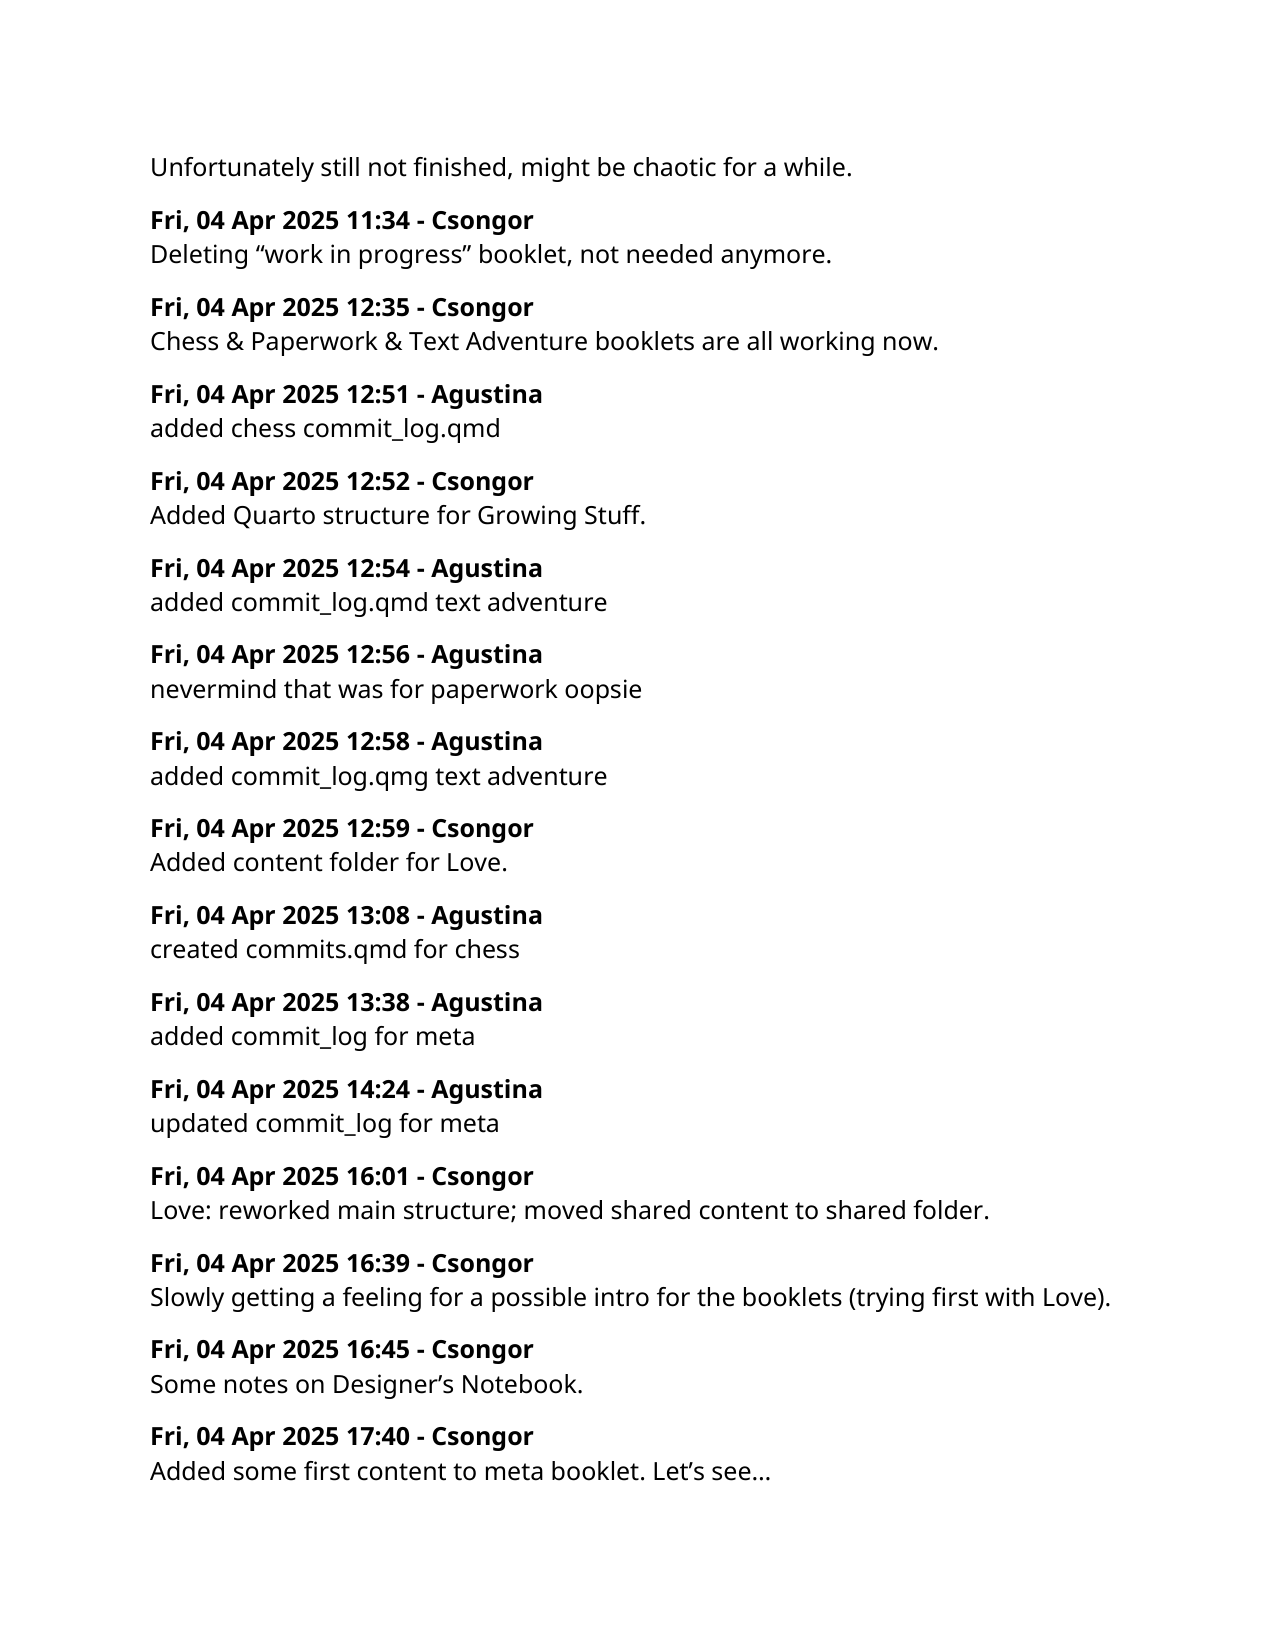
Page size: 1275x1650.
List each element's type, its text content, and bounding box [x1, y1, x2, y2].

text Fri, 04 Apr 2025 17:40 - Csongor Added some first content to meta booklet. Let’s see… [150, 1419, 1125, 1487]
text Fri, 04 Apr 2025 12:59 - Csongor Added content folder for Love. [150, 811, 1125, 879]
text Fri, 04 Apr 2025 13:08 - Agustina created commits.qmd for chess [150, 898, 1125, 966]
text Fri, 04 Apr 2025 12:52 - Csongor Added Quarto structure for Growing Stuff. [150, 463, 1125, 532]
text Fri, 04 Apr 2025 12:58 - Agustina added commit_log.qmg text adventure [150, 724, 1125, 792]
text Fri, 04 Apr 2025 12:56 - Agustina nevermind that was for paperwork oopsie [150, 637, 1125, 705]
text Fri, 04 Apr 2025 16:39 - Csongor Slowly getting a feeling for a possible intro for the booklets (trying first with Love). [150, 1245, 1125, 1313]
text Fri, 04 Apr 2025 12:54 - Agustina added commit_log.qmd text adventure [150, 550, 1125, 618]
text Fri, 04 Apr 2025 11:34 - Csongor Deleting “work in progress” booklet, not needed anymore. [150, 203, 1125, 271]
text Fri, 04 Apr 2025 14:24 - Agustina updated commit_log for meta [150, 1072, 1125, 1140]
text Fri, 04 Apr 2025 16:45 - Csongor Some notes on Designer’s Notebook. [150, 1332, 1125, 1400]
text Unfortunately still not finished, might be chaotic for a while. [150, 150, 1125, 184]
text Fri, 04 Apr 2025 12:35 - Csongor Chess & Paperwork & Text Adventure booklets are all working now. [150, 290, 1125, 358]
text Fri, 04 Apr 2025 12:51 - Agustina added chess commit_log.qmd [150, 377, 1125, 445]
text Fri, 04 Apr 2025 16:01 - Csongor Love: reworked main structure; moved shared content to shared folder. [150, 1158, 1125, 1227]
text Fri, 04 Apr 2025 13:38 - Agustina added commit_log for meta [150, 985, 1125, 1053]
